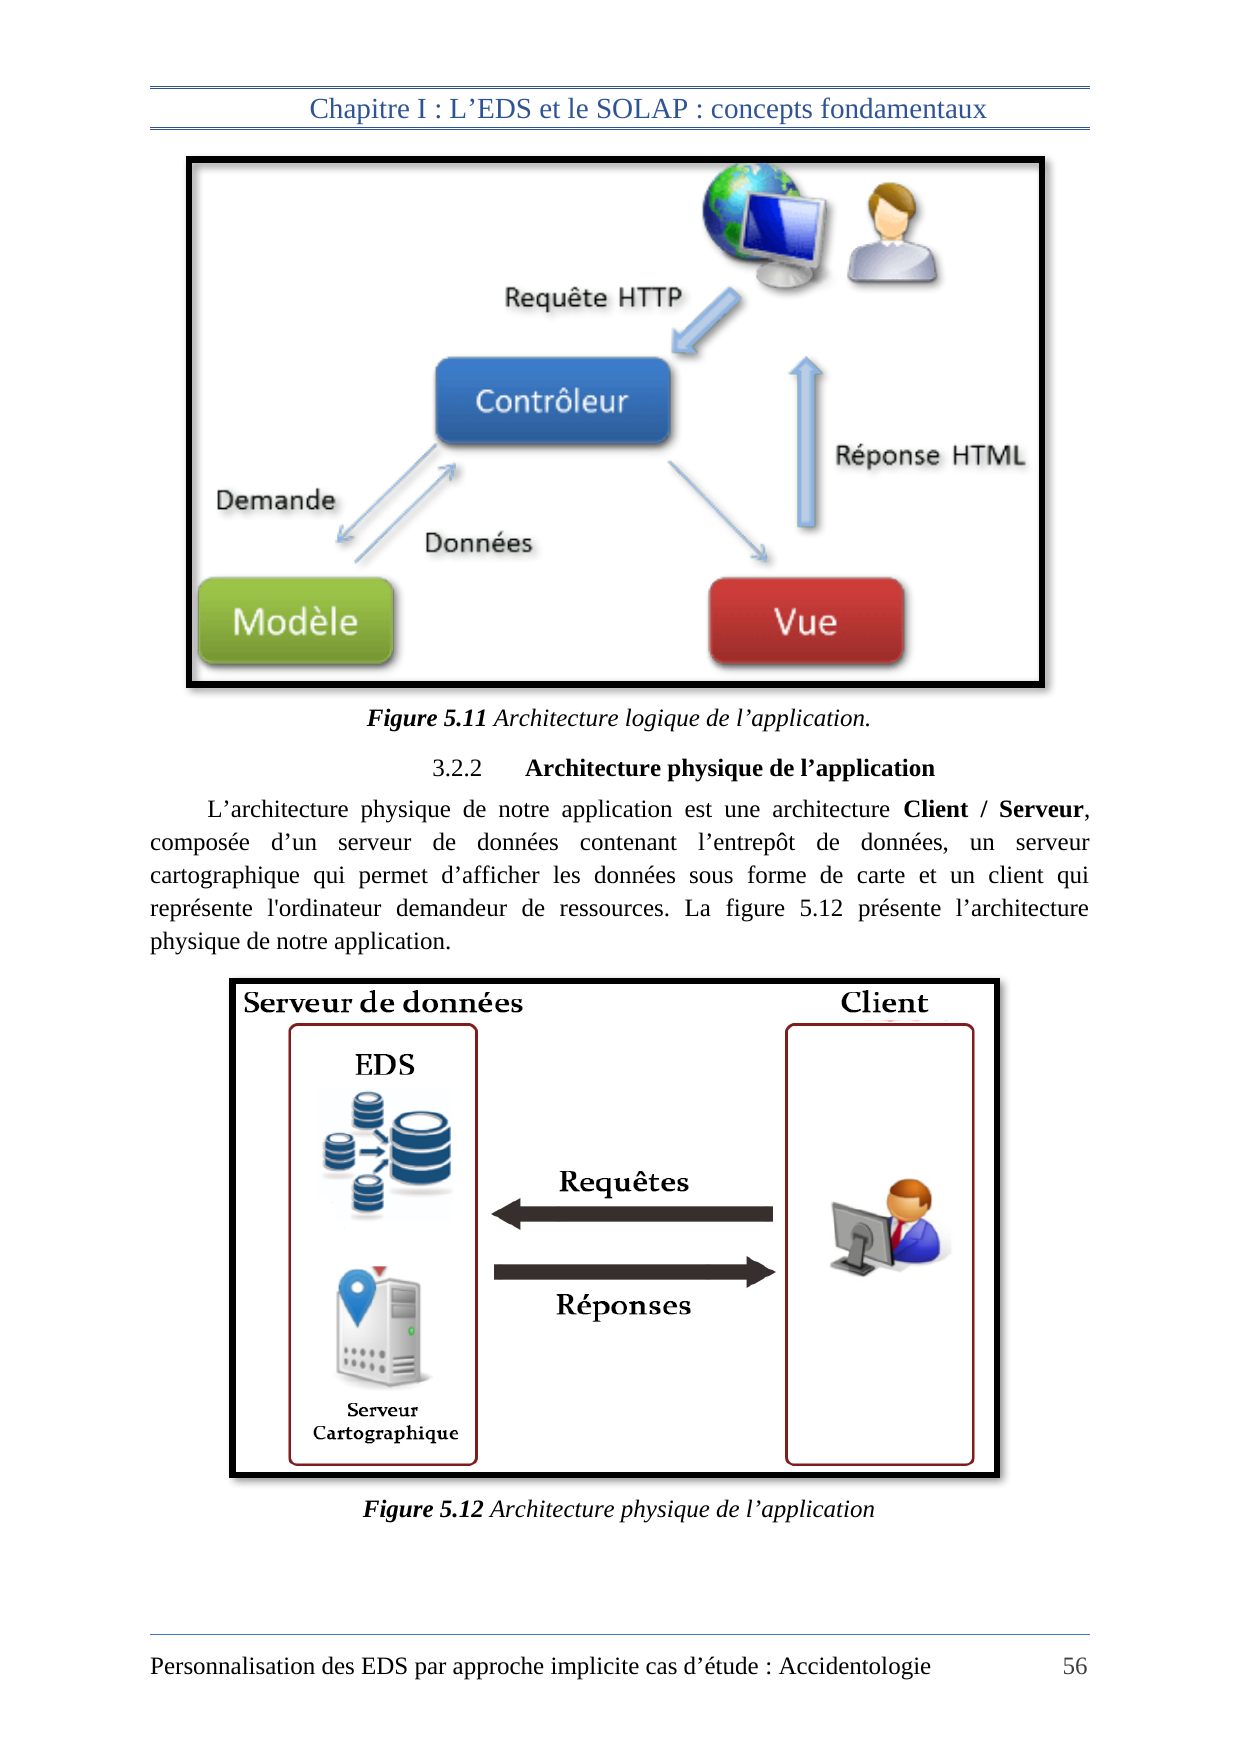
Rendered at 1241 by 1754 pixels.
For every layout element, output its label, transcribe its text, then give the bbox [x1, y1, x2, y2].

picture [192, 163, 1039, 681]
text Figure 5.11 Architecture logique de l’application. [150, 703, 1090, 732]
text L’architecture physique de notre application est une architecture Client / Serveur, composée d’un serveur de données contenant l’entrepôt de données, un serveur cartographique qui permet d’afficher les données sous forme de carte et un client qui représente l'ordinateur demandeur de ressources. La figure 5.12 présente l’architecture physique de notre application. [150, 794, 1090, 955]
subtitle Architecture physique de l’application [375, 753, 1090, 782]
text Figure 5.12 Architecture physique de l’application [150, 1494, 1090, 1522]
picture [236, 984, 994, 1472]
